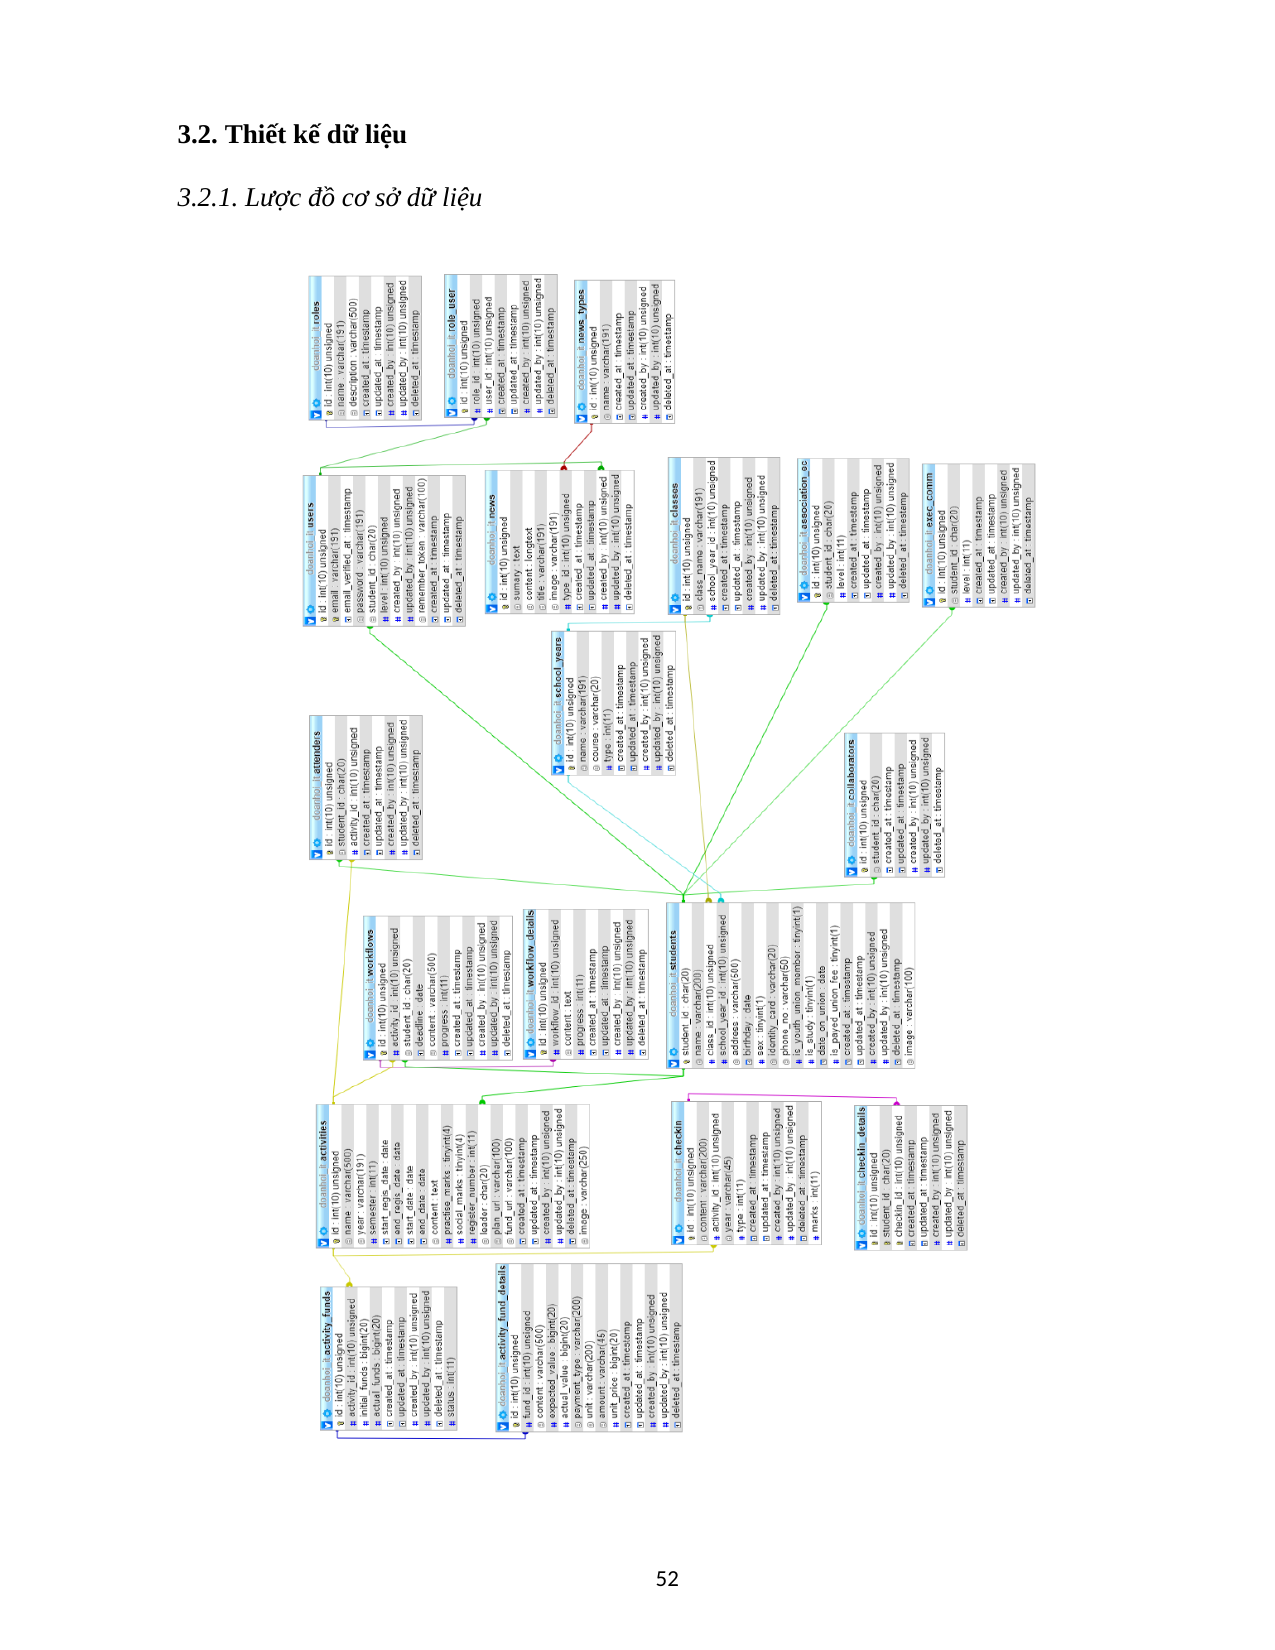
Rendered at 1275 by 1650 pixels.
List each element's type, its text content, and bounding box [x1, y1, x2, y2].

picture [303, 253, 1036, 1475]
text 3.2.1. Lược đồ cơ sở dữ liệu [177, 181, 1157, 213]
text 3.2. Thiết kế dữ liệu [177, 118, 1157, 149]
